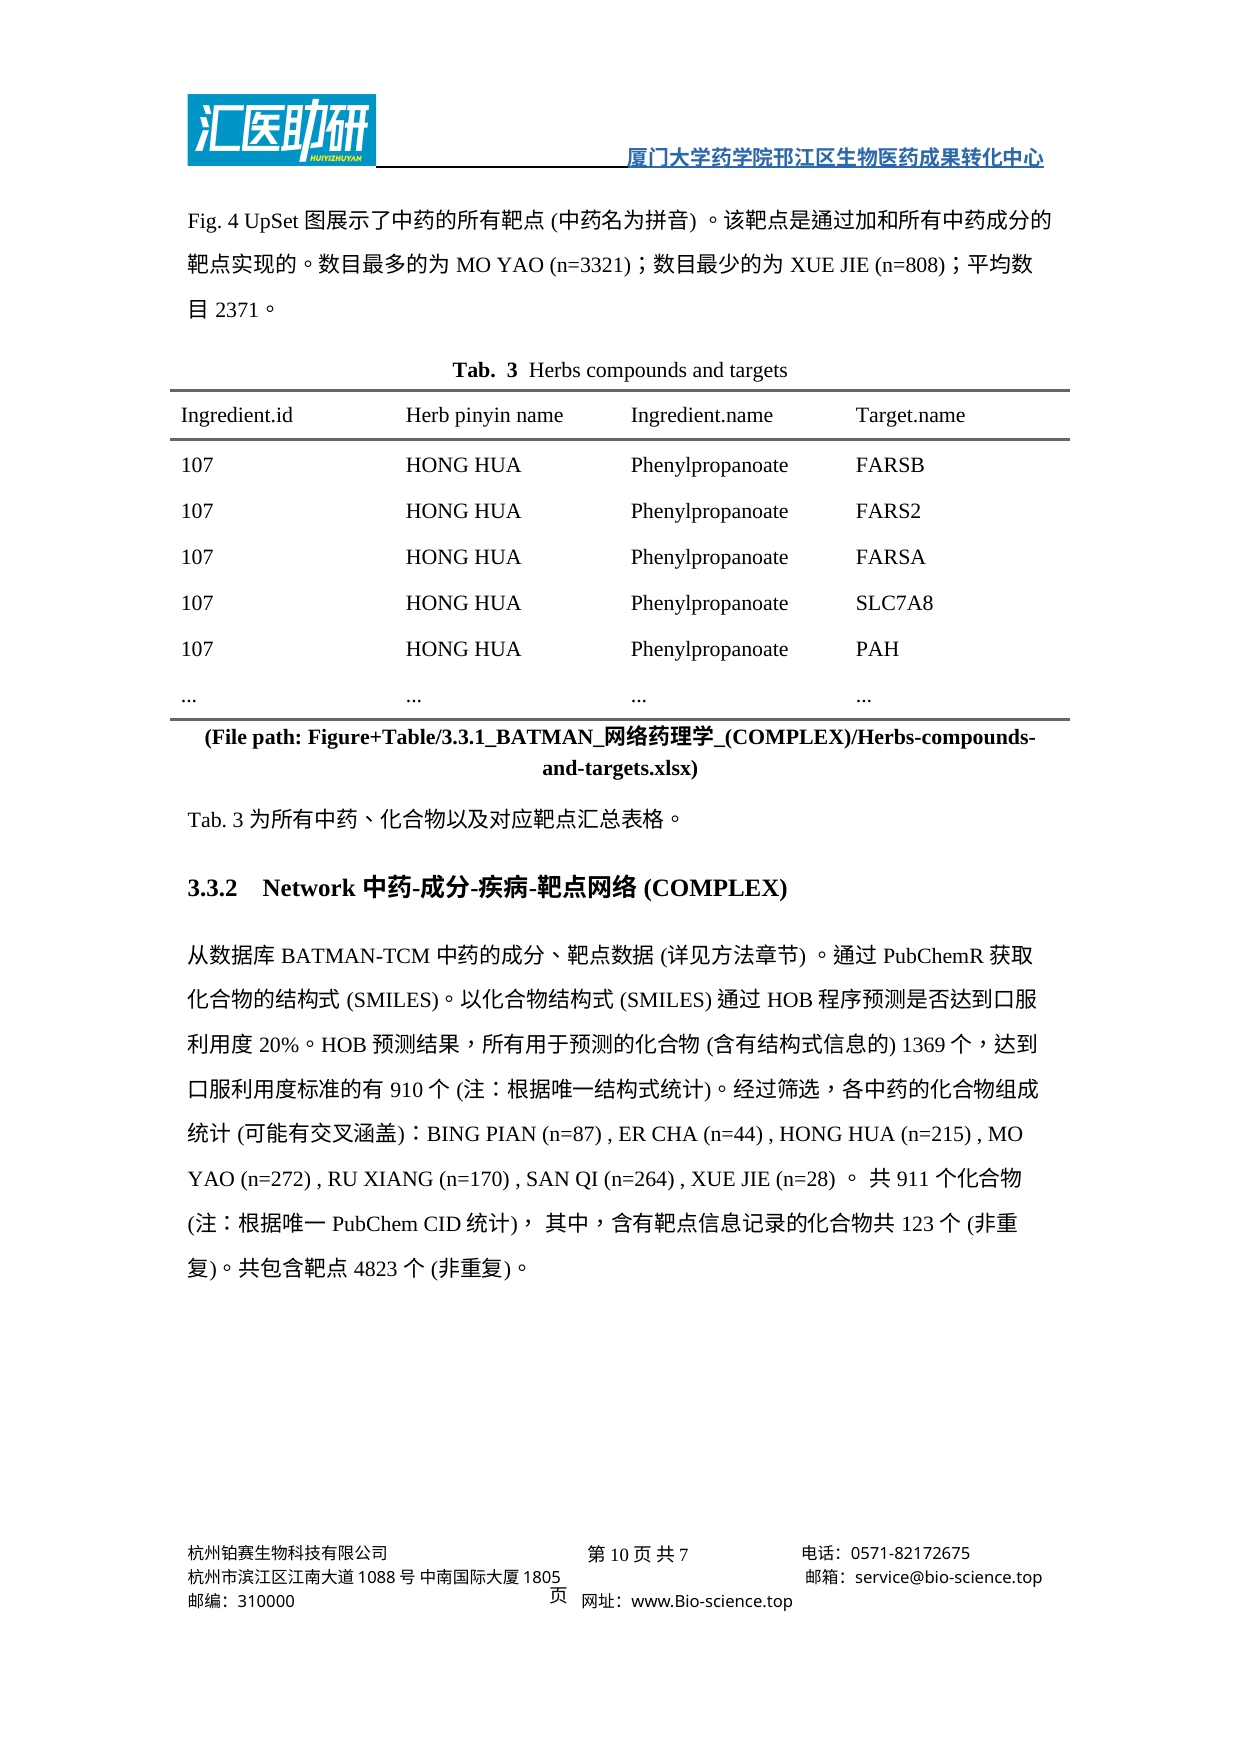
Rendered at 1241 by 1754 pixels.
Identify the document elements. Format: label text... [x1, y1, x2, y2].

text (File path: Figure+Table/3.3.1_BATMAN_网络药理学_(COMPLEX)/Herbs-compounds-and-targets.xlsx) [187, 721, 1053, 781]
table_cell FARS2 [845, 487, 1070, 533]
picture [196, 131, 208, 150]
picture [327, 106, 368, 150]
text 从数据库 BATMAN-TCM 中药的成分、靶点数据 (详见方法章节) 。通过 PubChemR 获取化合物的结构式 (SMILES)。以化合物结构式 (SMILES) 通过 HOB 程序预测是否达到口服利用度 20%。HOB 预测结果，所有用于预测的化合物 (含有结构式信息的) 1369 个，达到口服利用度标准的有 910 个 (注：根据唯一结构式统计)。经过筛选，各中药的化合物组成统计 (可能有交叉涵盖)：BING PIAN (n=87) , ER CHA (n=44) , HONG HUA (n=215) , MO YAO (n=272) , RU XIANG (n=170) , SAN QI (n=264) , XUE JIE (n=28) 。 共 911 个化合物 (注：根据唯一 PubChem CID 统计)， 其中，含有靶点信息记录的化合物共 123 个 (非重复)。共包含靶点 4823 个 (非重复)。 [187, 940, 1053, 1282]
table_cell Phenylpropanoate [620, 441, 845, 487]
table_cell 107 [170, 487, 395, 533]
table_header Target.name [845, 392, 1070, 438]
table_cell ... [170, 671, 395, 717]
table_cell ... [845, 671, 1070, 717]
table_cell ... [620, 671, 845, 717]
table_cell HONG HUA [395, 487, 620, 533]
table_cell 107 [170, 625, 395, 671]
table_cell HONG HUA [395, 441, 620, 487]
table_cell HONG HUA [395, 625, 620, 671]
text Tab. 3 为所有中药、化合物以及对应靶点汇总表格。 [187, 804, 1053, 834]
table_cell SLC7A8 [845, 579, 1070, 625]
table_cell Phenylpropanoate [620, 533, 845, 579]
table_header Herb pinyin name [395, 392, 620, 438]
table_cell HONG HUA [395, 579, 620, 625]
picture [210, 106, 243, 150]
table_cell 107 [170, 533, 395, 579]
table_header Ingredient.id [170, 392, 395, 438]
subtitle 3.3.2 Network 中药-成分-疾病-靶点网络 (COMPLEX) [187, 870, 1053, 904]
table_cell 107 [170, 441, 395, 487]
text Tab. 3 Herbs compounds and targets [194, 357, 1046, 383]
table_cell 107 [170, 579, 395, 625]
table_cell Phenylpropanoate [620, 625, 845, 671]
table_cell FARSA [845, 533, 1070, 579]
table_cell PAH [845, 625, 1070, 671]
picture [243, 106, 284, 150]
text Fig. 4 UpSet 图展示了中药的所有靶点 (中药名为拼音) 。该靶点是通过加和所有中药成分的靶点实现的。数目最多的为 MO YAO (n=3321)；数目最少的为 XUE JIE (n=808)；平均数目 2371。 [187, 205, 1053, 324]
table_cell Phenylpropanoate [620, 487, 845, 533]
table_header Ingredient.name [620, 392, 845, 438]
picture [282, 99, 327, 161]
table_cell HONG HUA [395, 533, 620, 579]
table_cell ... [395, 671, 620, 717]
table_cell FARSB [845, 441, 1070, 487]
picture [201, 118, 208, 127]
table_cell Phenylpropanoate [620, 579, 845, 625]
picture [204, 106, 210, 114]
